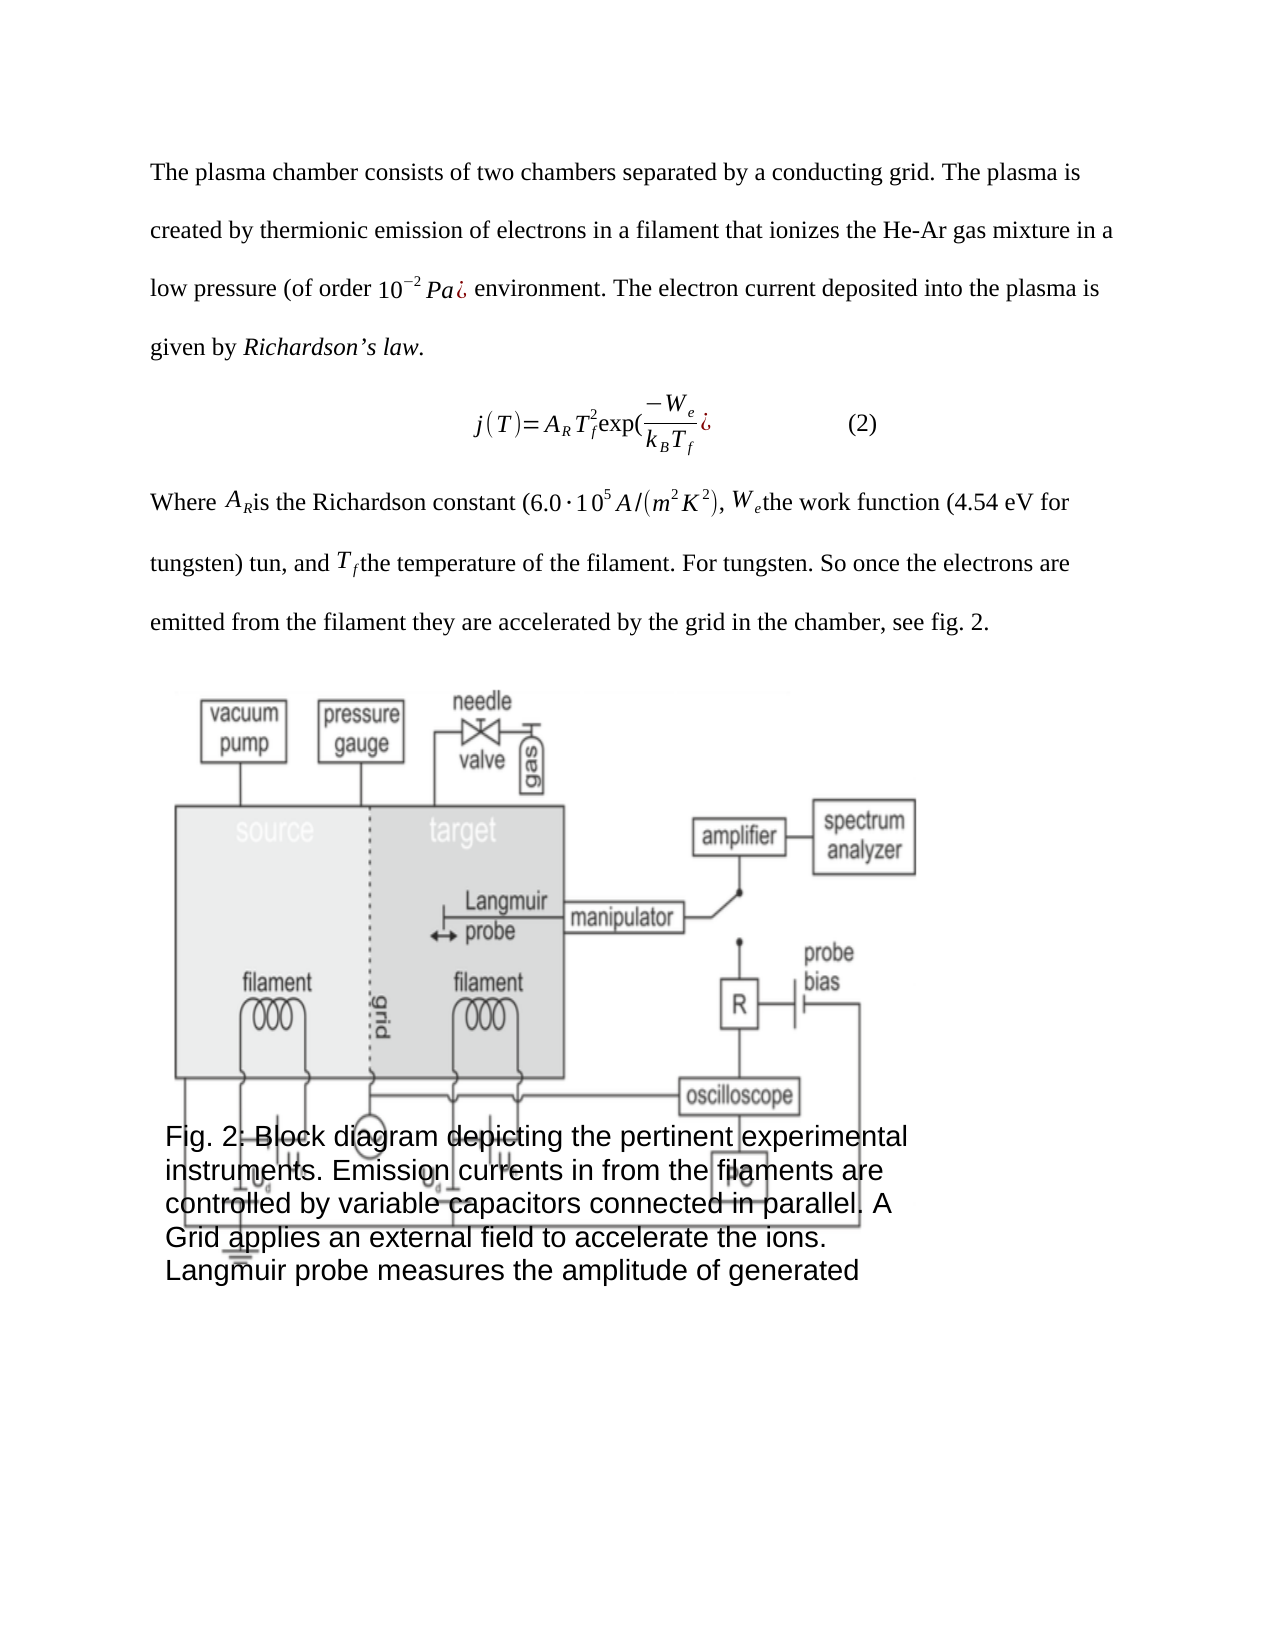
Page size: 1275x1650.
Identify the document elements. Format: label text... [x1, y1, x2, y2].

picture [299, 1266, 306, 1278]
picture [150, 664, 936, 1281]
text exp( (2) [150, 390, 1125, 456]
picture [607, 1266, 614, 1278]
text The plasma chamber consists of two chambers separated by a conducting grid. The plasma is created by thermionic emission of electrons in a filament that ionizes the He-Ar gas mixture in a low pressure (of order environment. The electron current deposited into the plasma is given by Richardson’s law. [150, 157, 1125, 361]
